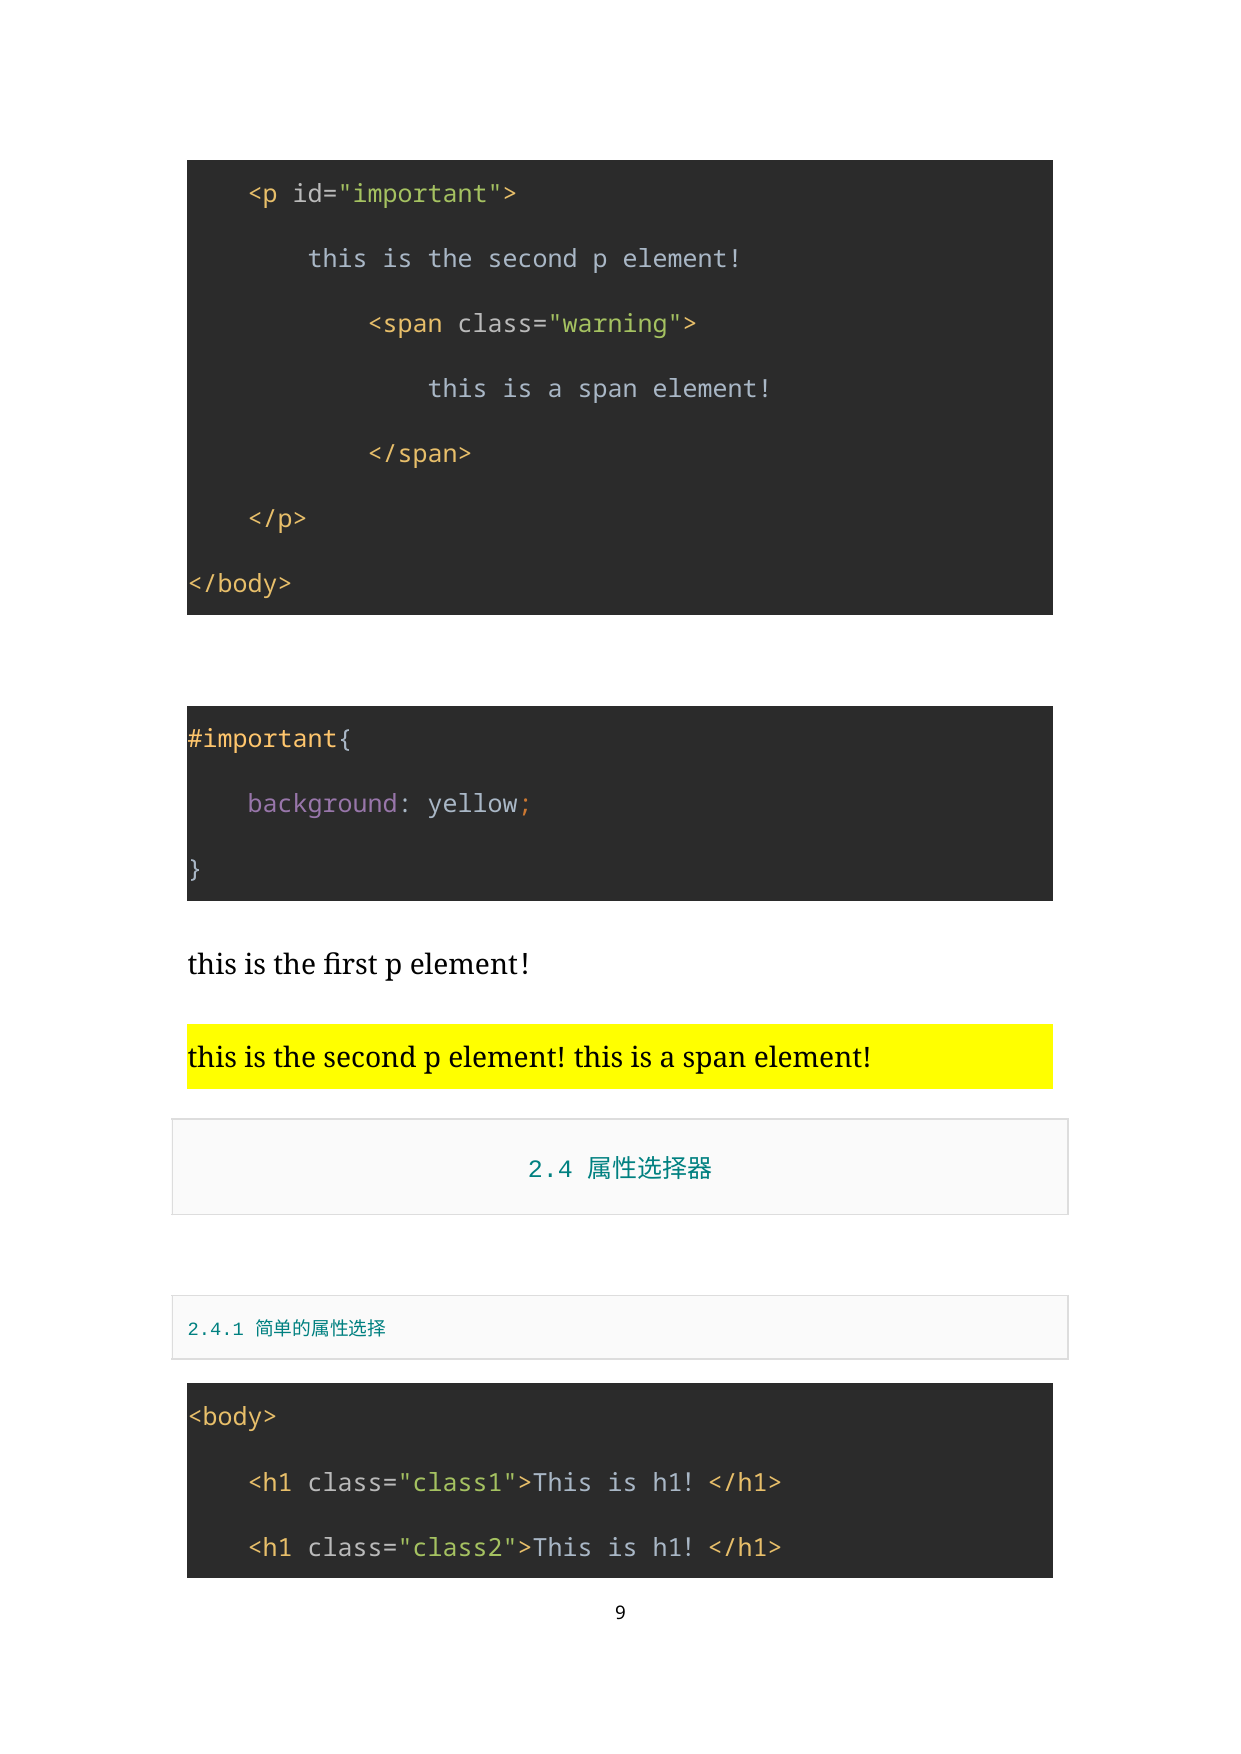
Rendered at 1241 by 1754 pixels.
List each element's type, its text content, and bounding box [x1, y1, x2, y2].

text this is the first p element！ [187, 930, 1053, 995]
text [187, 160, 1053, 615]
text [187, 1383, 1053, 1578]
text #important{ background: yellow; } [187, 706, 1053, 901]
text this is the second p element! this is a span element! [187, 1024, 1053, 1089]
subtitle 2.4.1 简单的属性选择 [173, 1296, 1067, 1358]
subtitle 2.4 属性选择器 [173, 1120, 1067, 1214]
